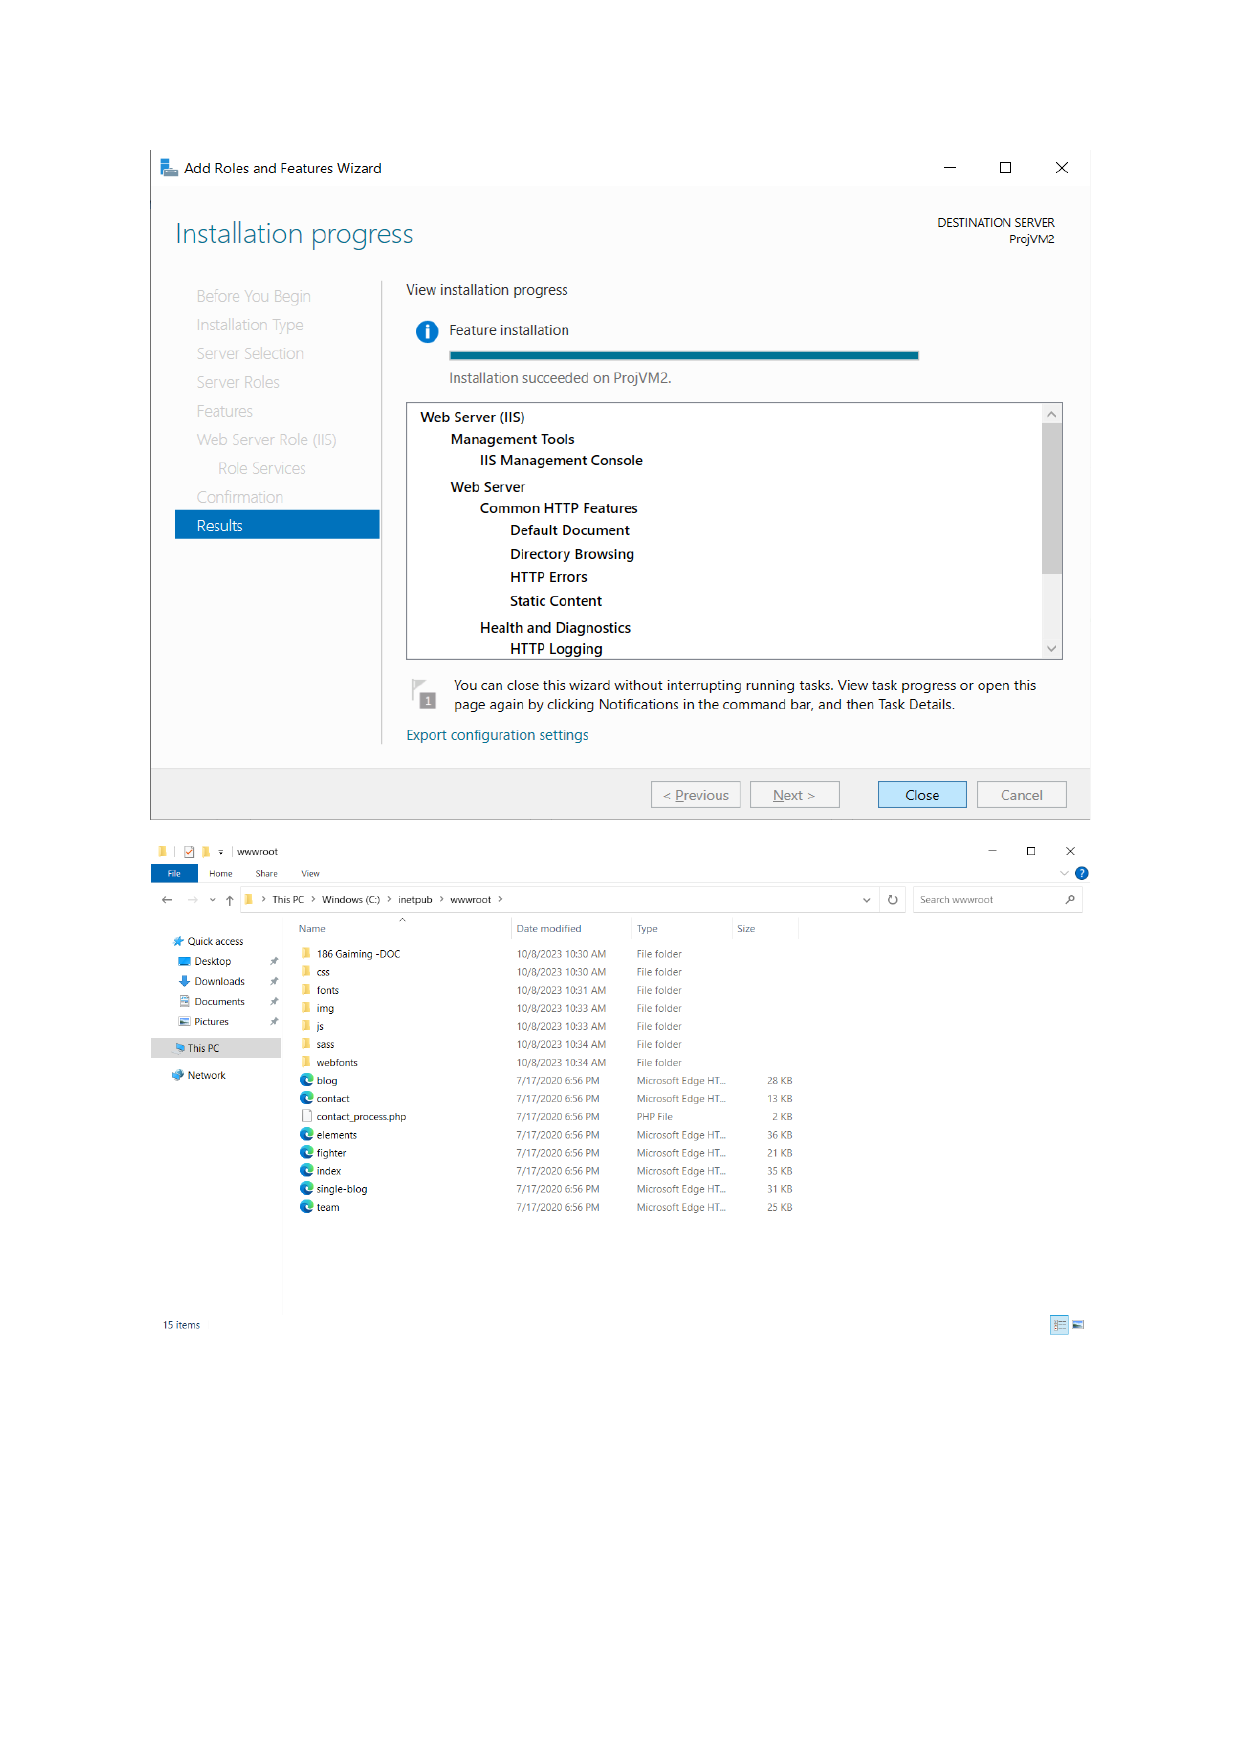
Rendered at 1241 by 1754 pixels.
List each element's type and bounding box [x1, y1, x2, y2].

picture [150, 150, 1091, 820]
picture [150, 838, 1091, 1335]
